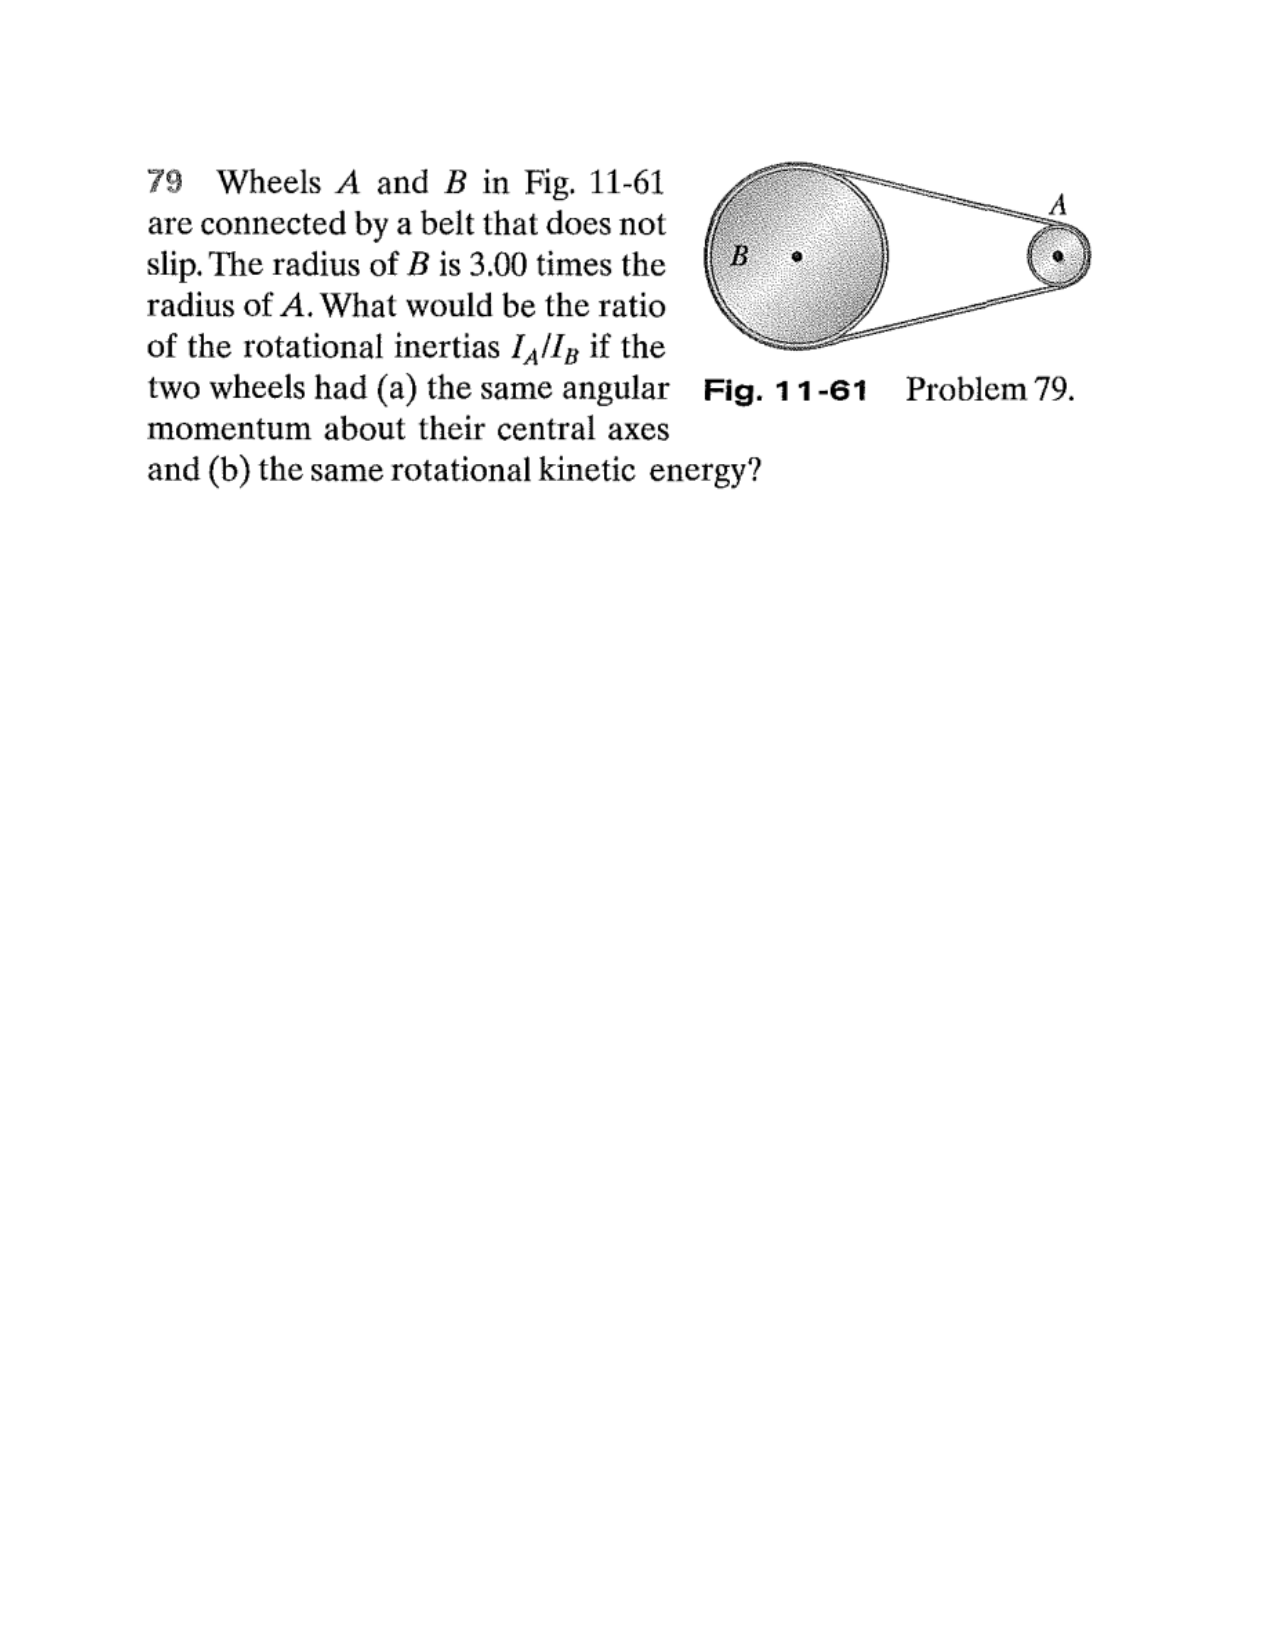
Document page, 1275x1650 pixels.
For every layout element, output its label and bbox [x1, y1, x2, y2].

picture [135, 150, 1110, 499]
